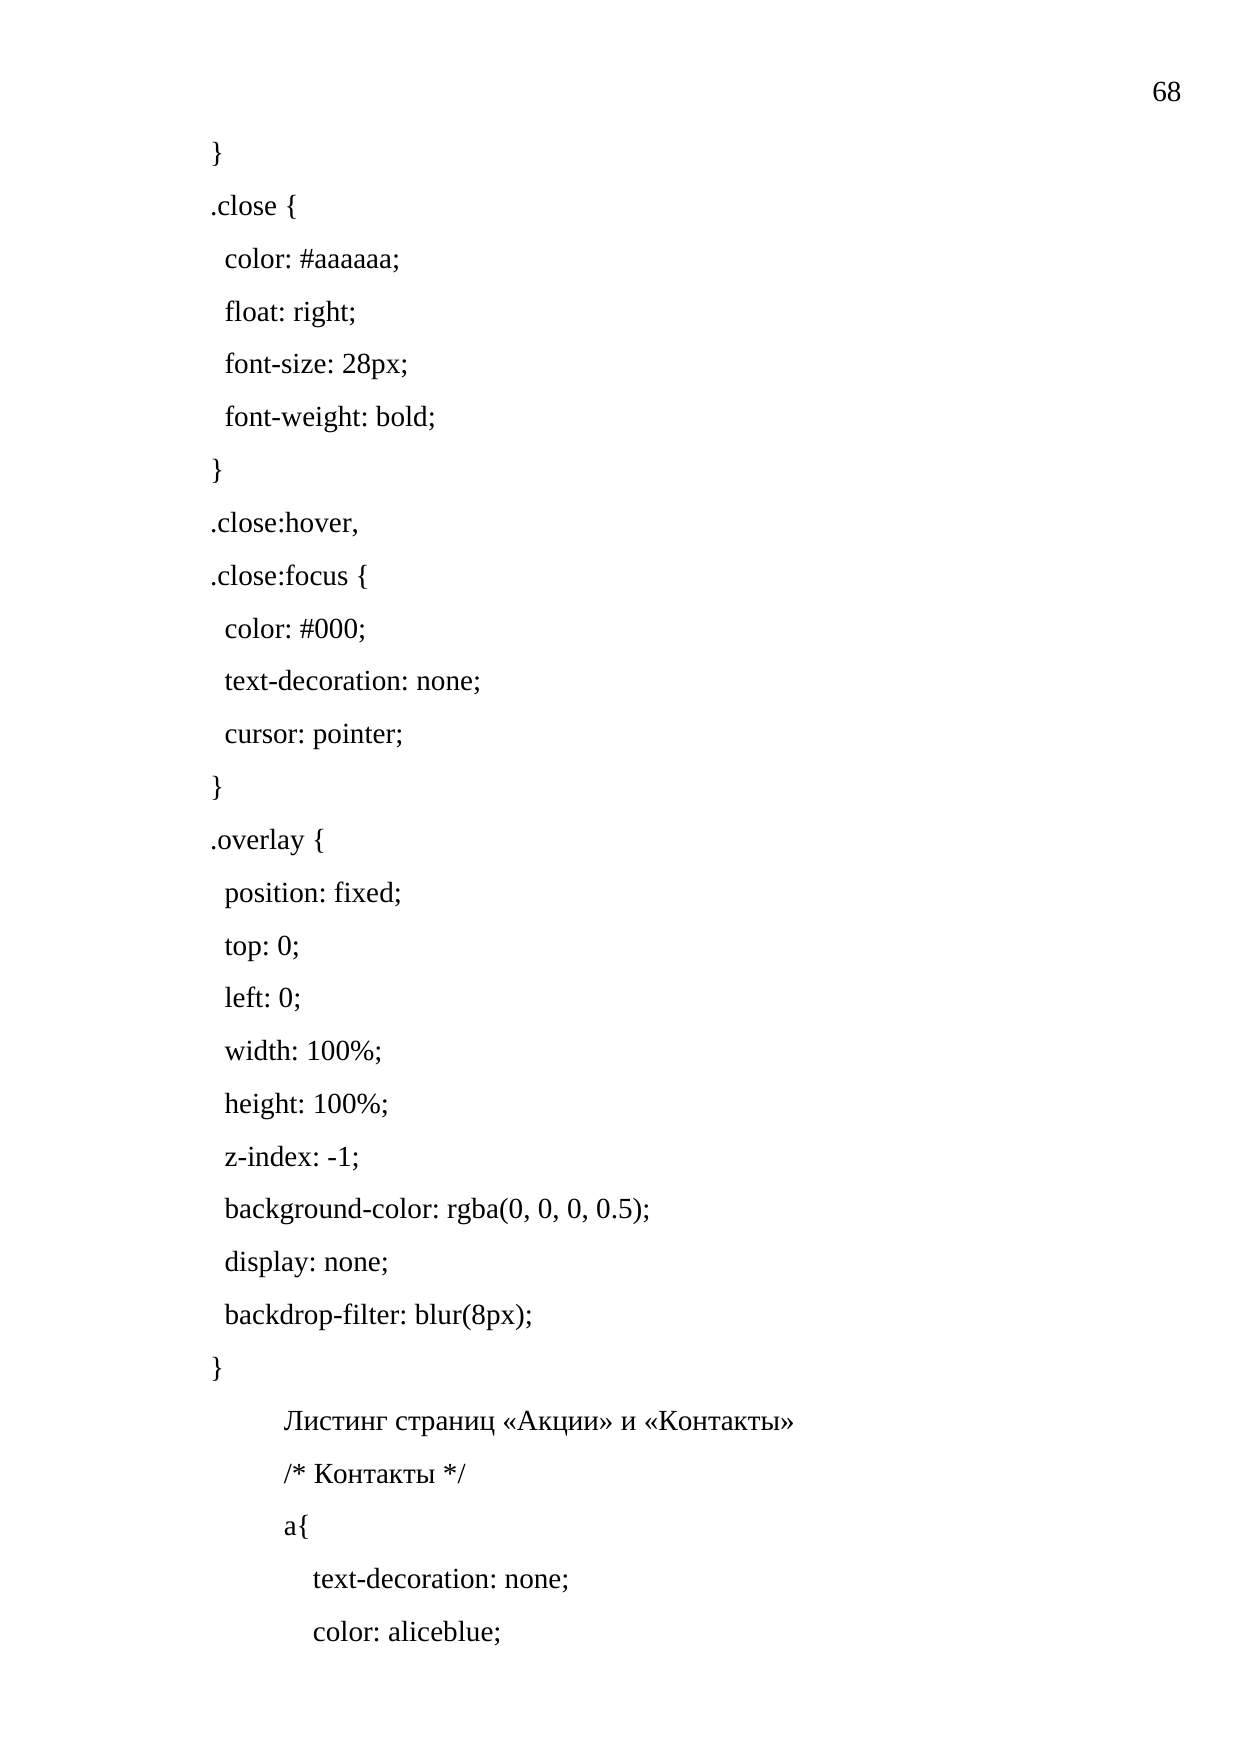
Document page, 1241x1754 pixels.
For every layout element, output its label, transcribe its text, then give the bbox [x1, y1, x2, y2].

text .close { [210, 188, 1181, 222]
text left: 0; [210, 980, 1181, 1014]
text top: 0; [210, 928, 1181, 961]
text color: #000; [210, 611, 1181, 644]
text float: right; [210, 294, 1181, 327]
text .close:focus { [210, 558, 1181, 591]
text Листинг страниц «Акции» и «Контакты» [210, 1403, 1181, 1436]
text } [210, 1350, 1181, 1384]
text color: #aaaaaa; [210, 241, 1181, 274]
text } [210, 452, 1181, 486]
text text-decoration: none; [210, 1561, 1181, 1595]
text position: fixed; [210, 875, 1181, 908]
text color: aliceblue; [210, 1614, 1181, 1648]
text backdrop-filter: blur(8px); [210, 1297, 1181, 1331]
text .overlay { [210, 822, 1181, 856]
text height: 100%; [210, 1086, 1181, 1119]
text } [210, 135, 1181, 169]
text background-color: rgba(0, 0, 0, 0.5); [210, 1192, 1181, 1225]
text width: 100%; [210, 1033, 1181, 1067]
text font-size: 28px; [210, 347, 1181, 380]
text text-decoration: none; [210, 663, 1181, 697]
text font-weight: bold; [210, 399, 1181, 433]
text cursor: pointer; [210, 716, 1181, 750]
text } [210, 769, 1181, 803]
text .close:hover, [210, 505, 1181, 539]
text /* Контакты */ [210, 1456, 1181, 1489]
text display: none; [210, 1244, 1181, 1278]
text a{ [210, 1508, 1181, 1542]
text z-index: -1; [210, 1139, 1181, 1172]
